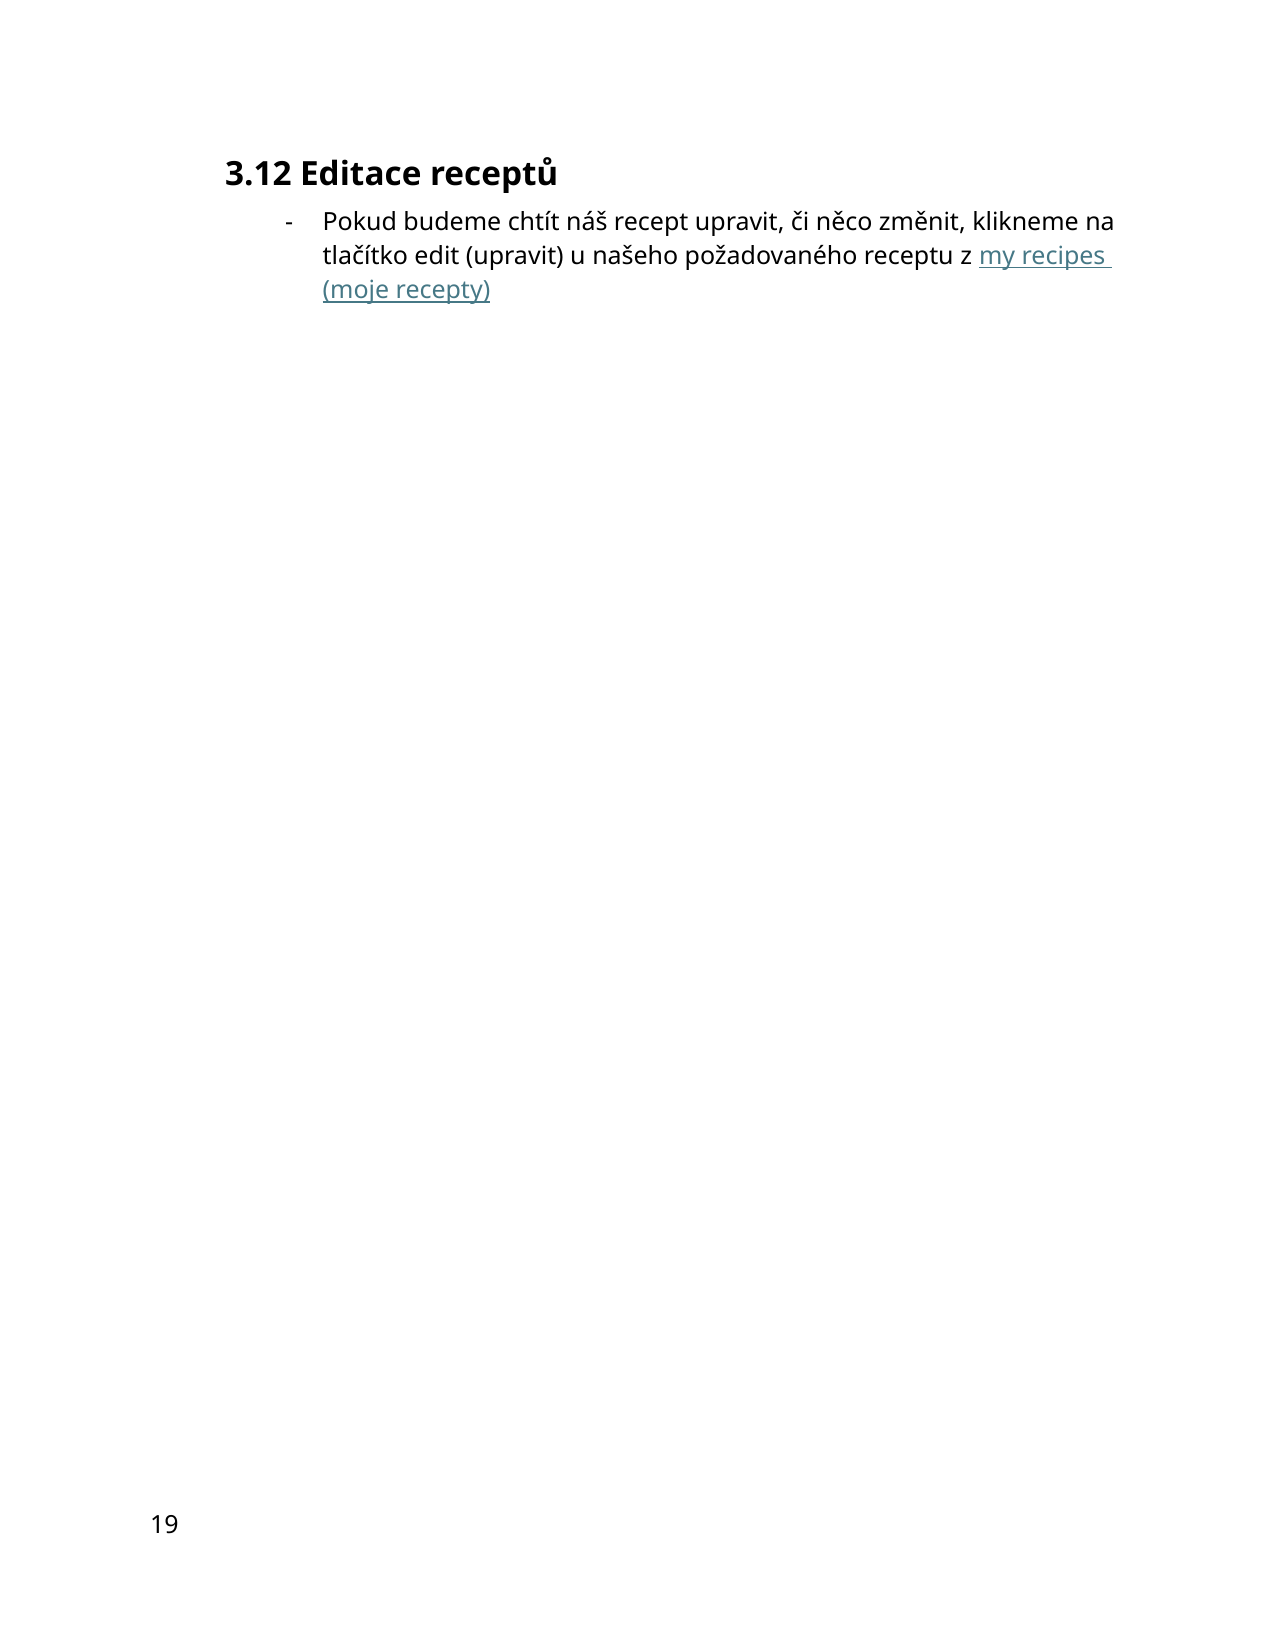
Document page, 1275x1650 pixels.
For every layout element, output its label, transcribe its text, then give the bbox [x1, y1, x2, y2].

subtitle Editace receptů [225, 150, 1125, 195]
list Pokud budeme chtít náš recept upravit, či něco změnit, klikneme na tlačítko edit (upravit) u našeho požadovaného receptu z my recipes (moje recepty) [285, 204, 1125, 306]
